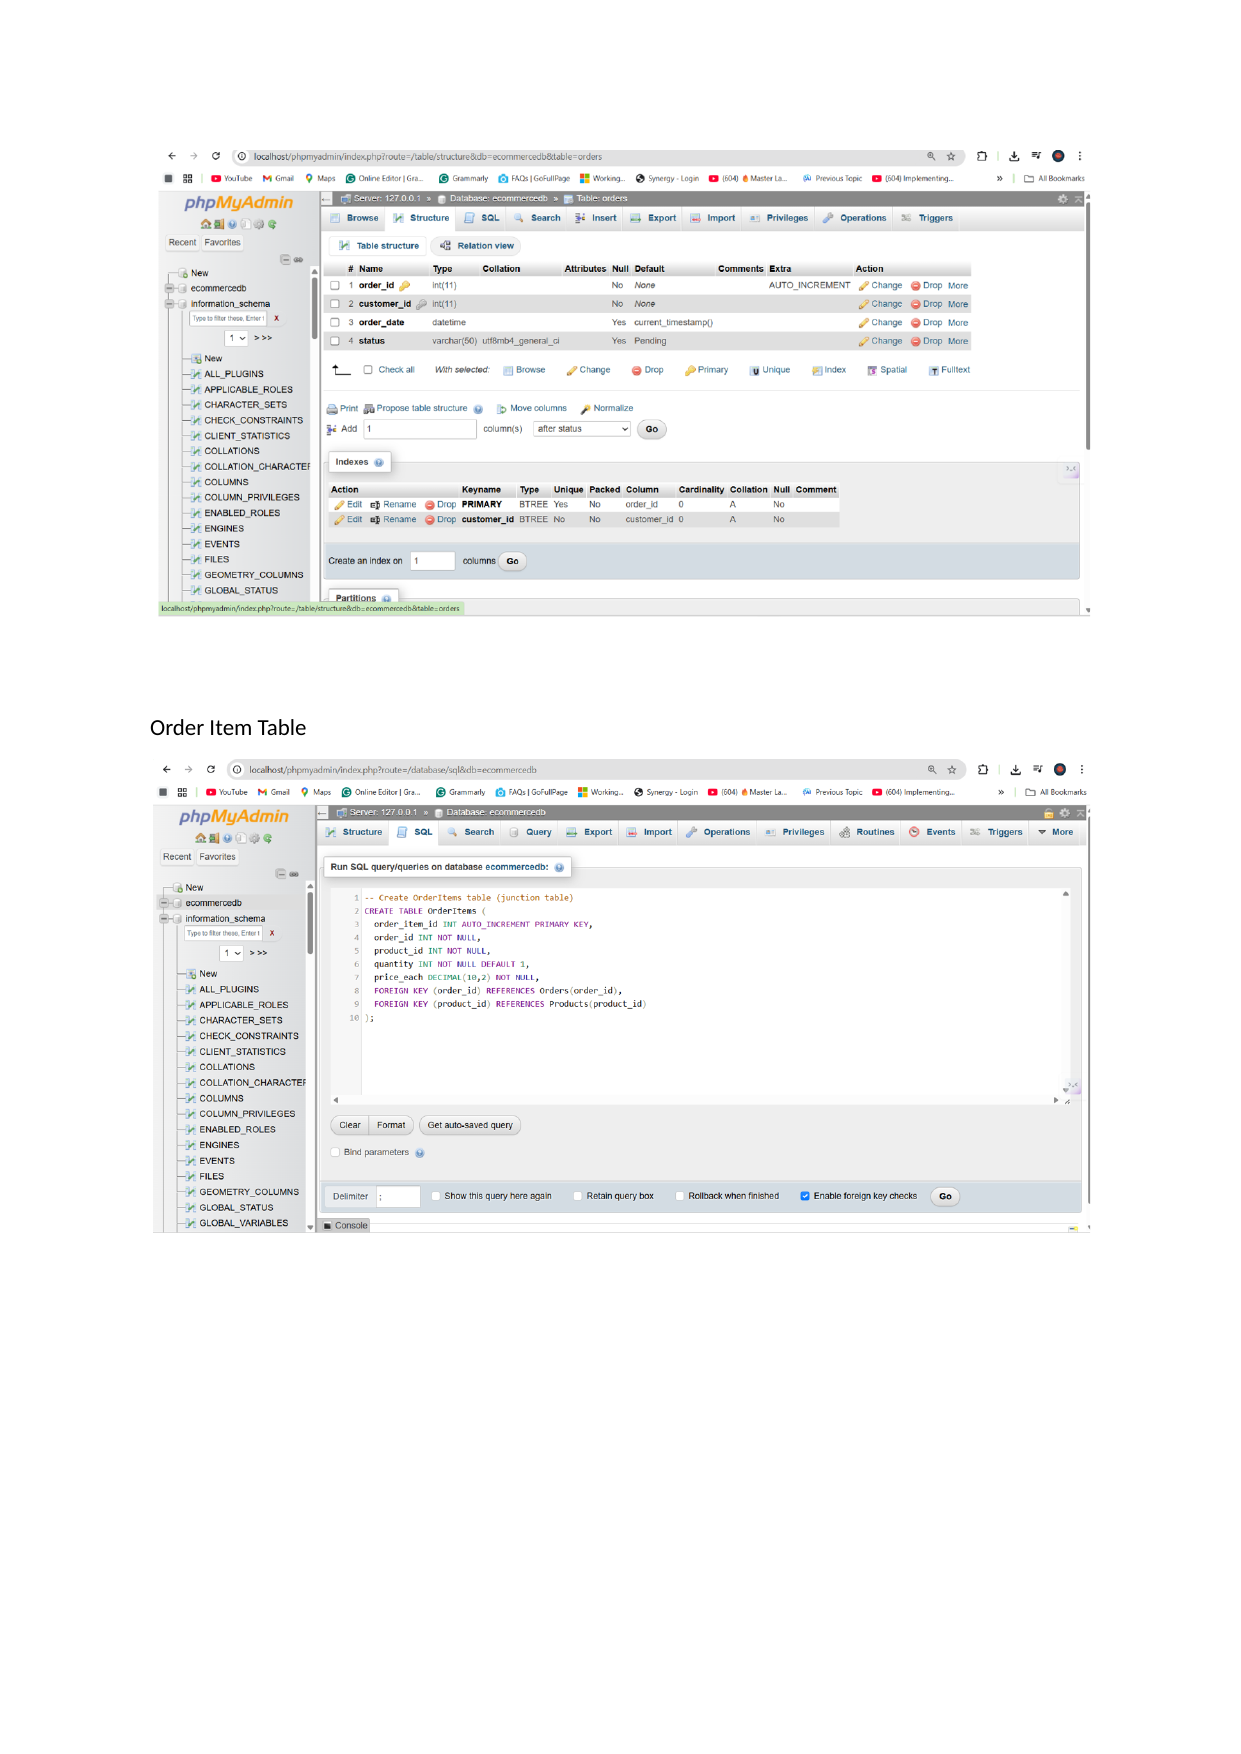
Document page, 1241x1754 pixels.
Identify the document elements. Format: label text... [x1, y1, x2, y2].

text Order Item Table [150, 683, 1090, 741]
picture [150, 759, 1091, 1233]
picture [150, 150, 1091, 617]
